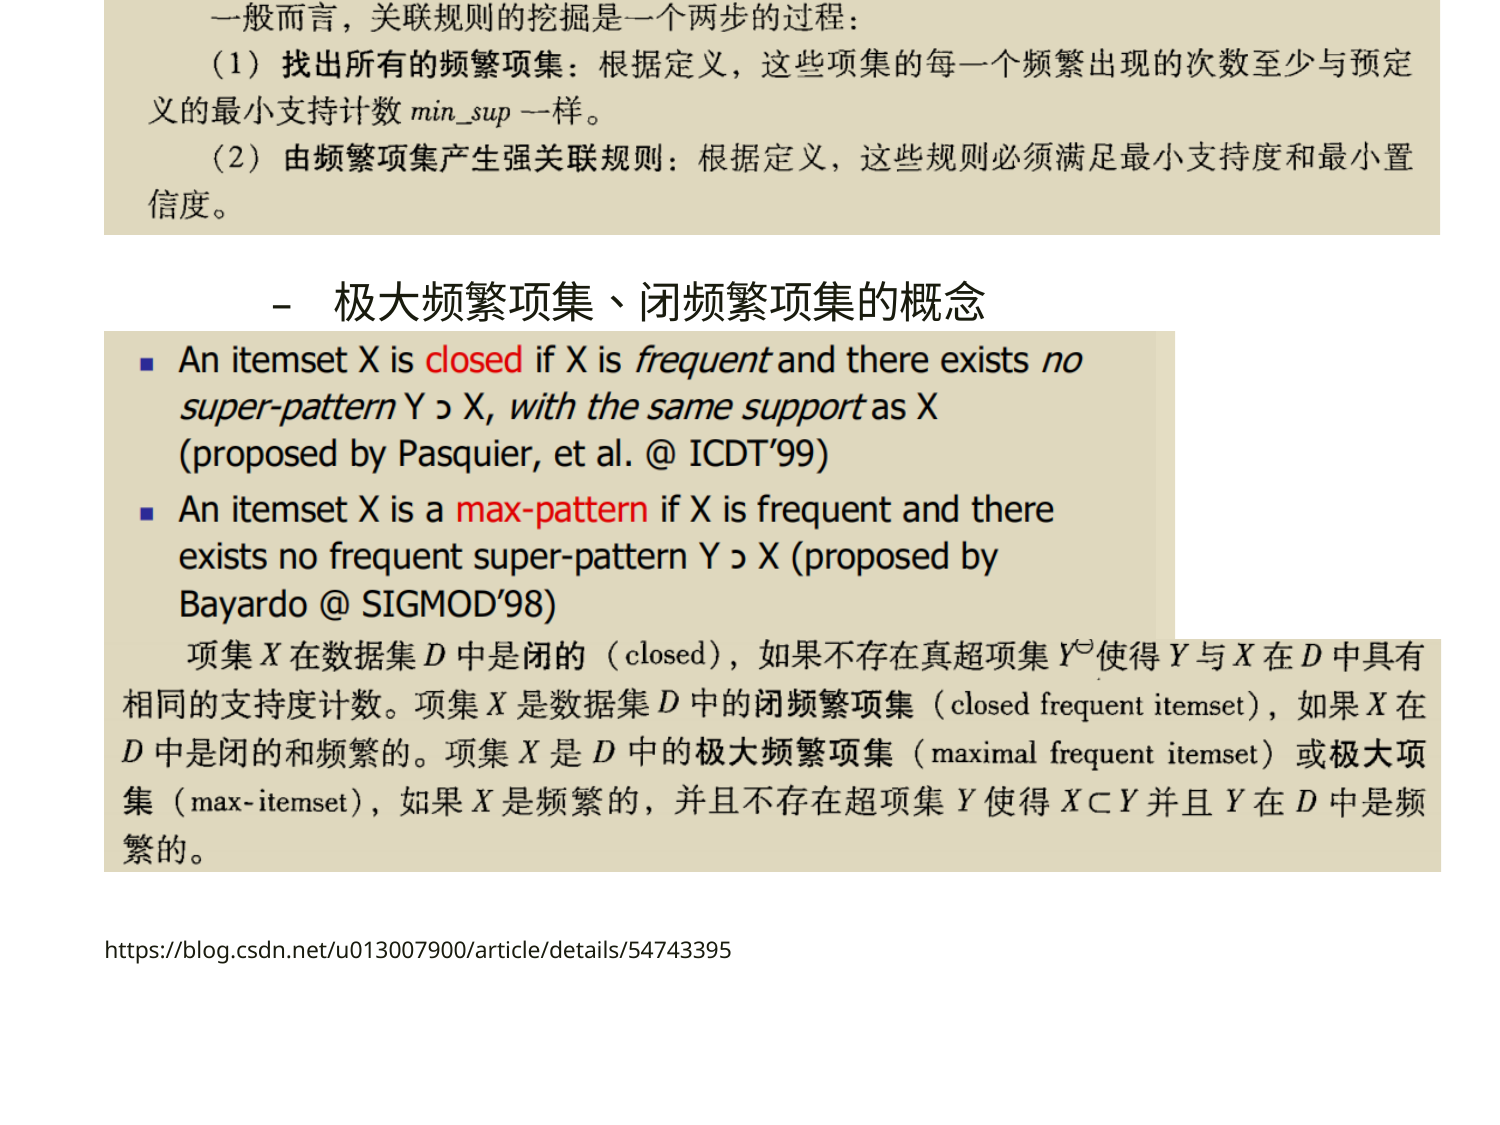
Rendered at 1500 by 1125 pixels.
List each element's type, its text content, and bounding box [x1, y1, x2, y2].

text https://blog.csdn.net/u013007900/article/details/54743395 [104, 934, 1442, 965]
picture [104, 331, 1442, 872]
picture [104, 0, 1441, 235]
subtitle 极大频繁项集、闭频繁项集的概念 [271, 272, 1442, 331]
